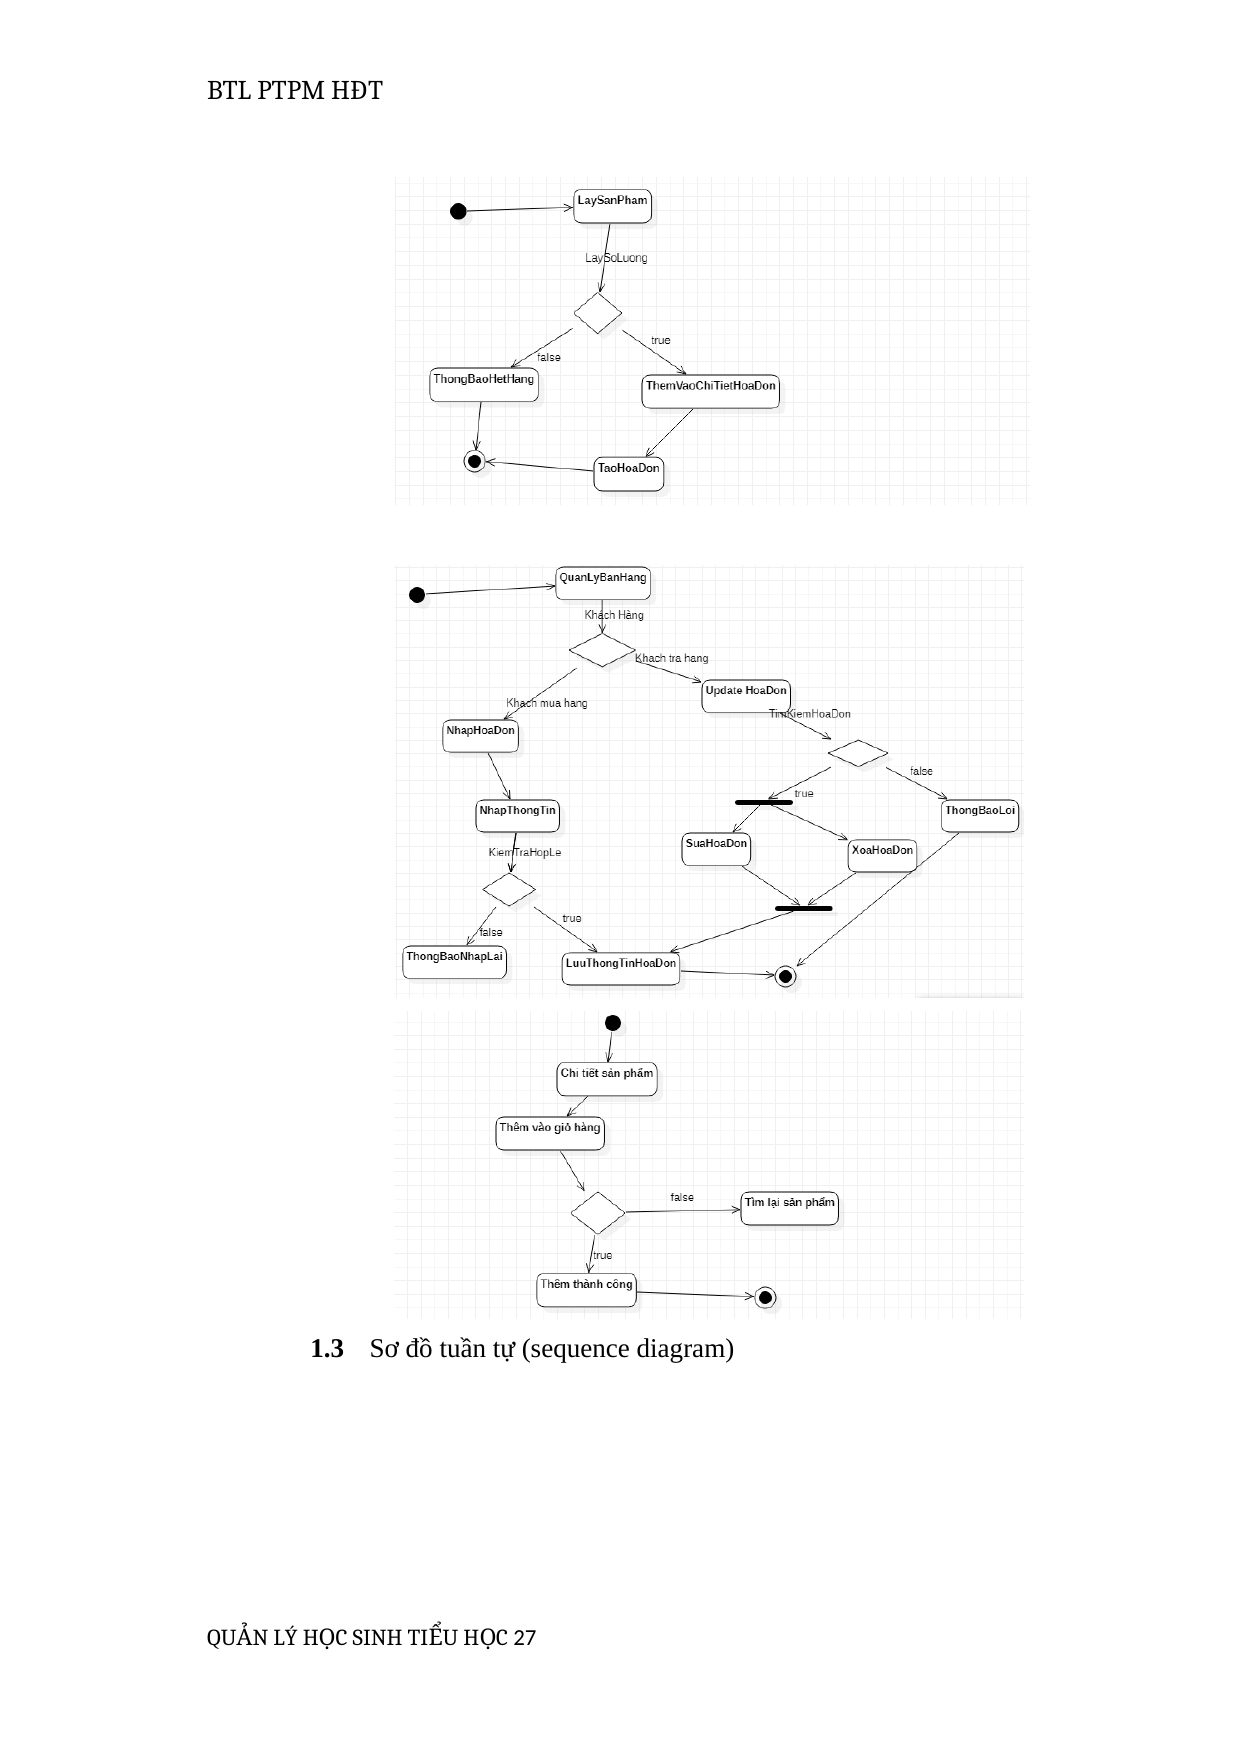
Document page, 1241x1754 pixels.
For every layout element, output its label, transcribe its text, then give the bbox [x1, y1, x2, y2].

list Sơ đồ tuần tự (sequence diagram) [310, 1332, 1122, 1363]
picture [394, 565, 1024, 998]
picture [394, 177, 1031, 505]
picture [394, 1011, 1024, 1319]
